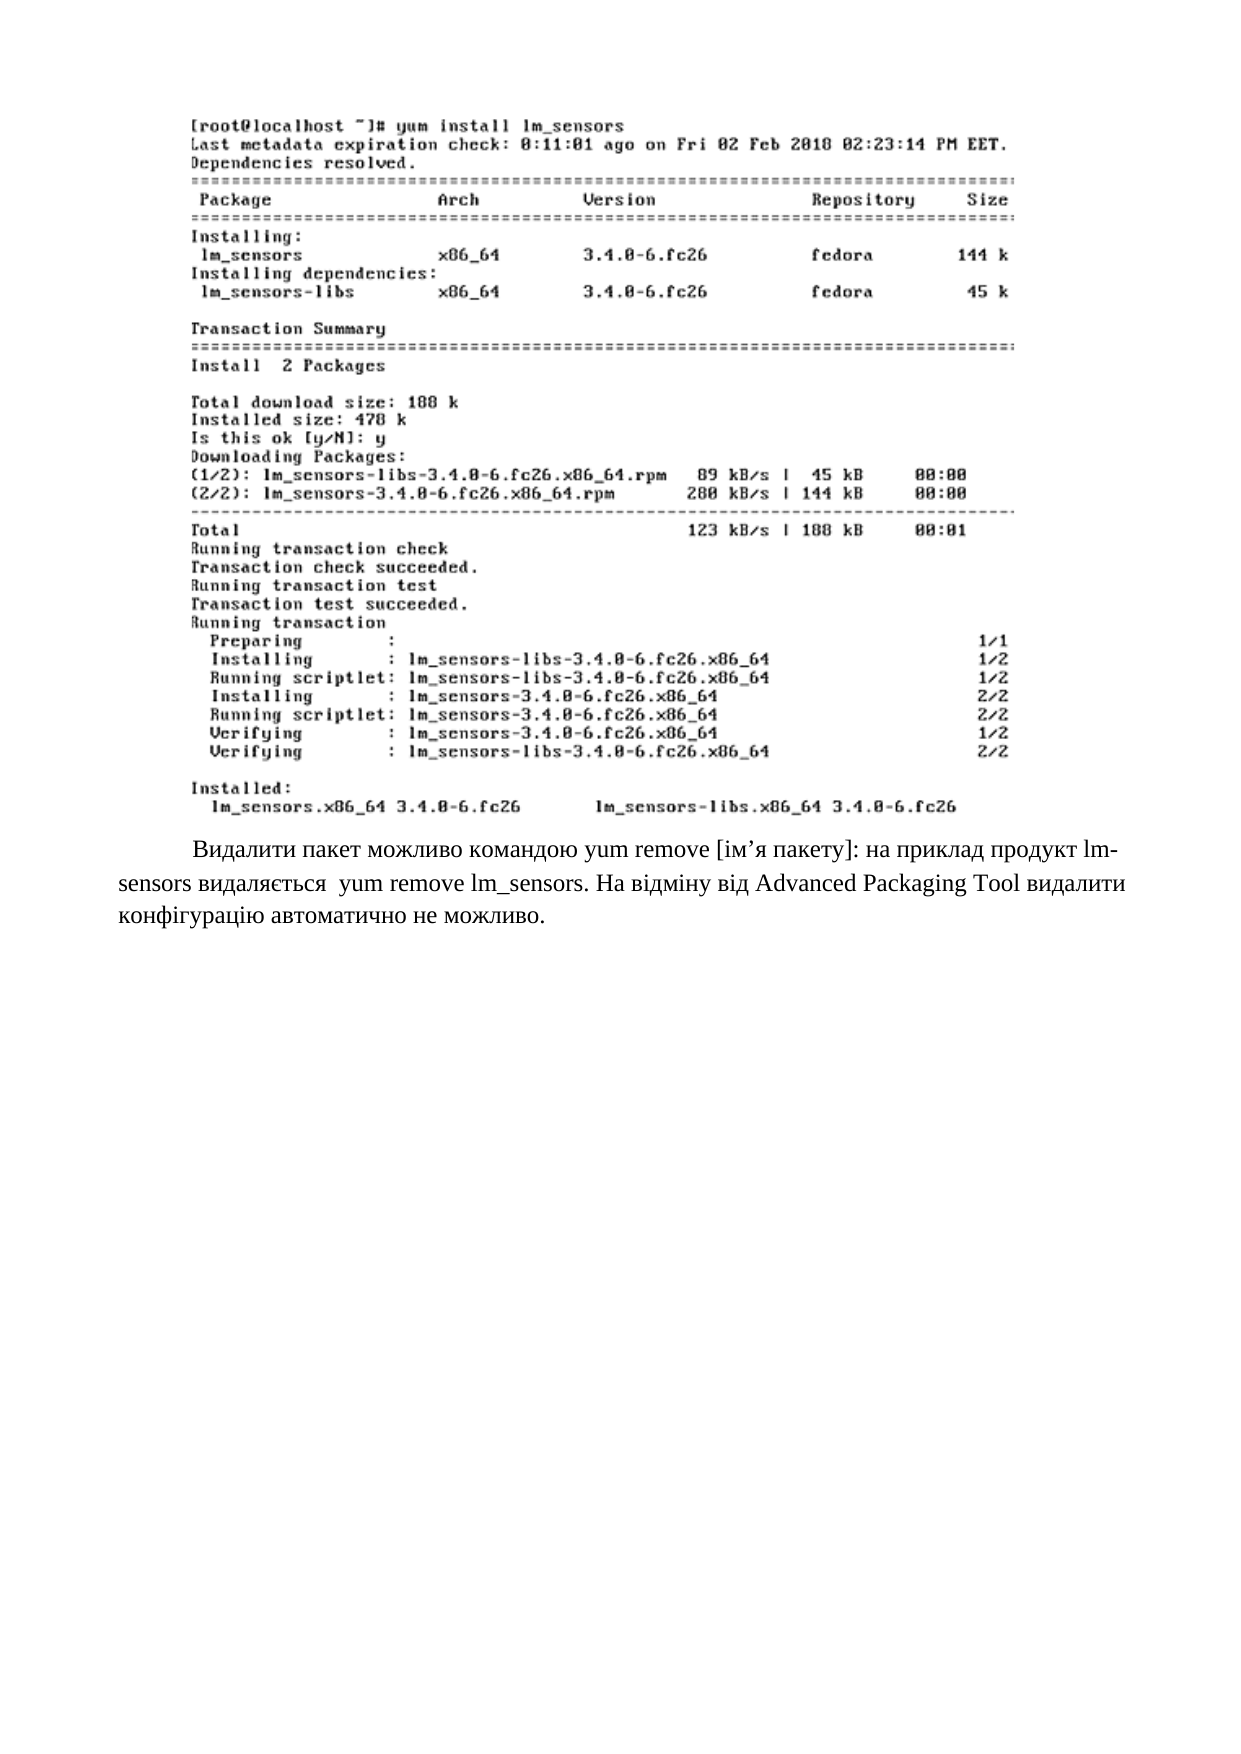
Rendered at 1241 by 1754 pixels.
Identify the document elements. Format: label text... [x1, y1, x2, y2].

text Видалити пакет можливо командою yum remove [ім’я пакету]: на приклад продукт lm-sensors видаляється yum remove lm_sensors. На відміну від Advanced Packaging Tool видалити конфігурацію автоматично не можливо. [118, 834, 1152, 929]
picture [191, 118, 1015, 830]
